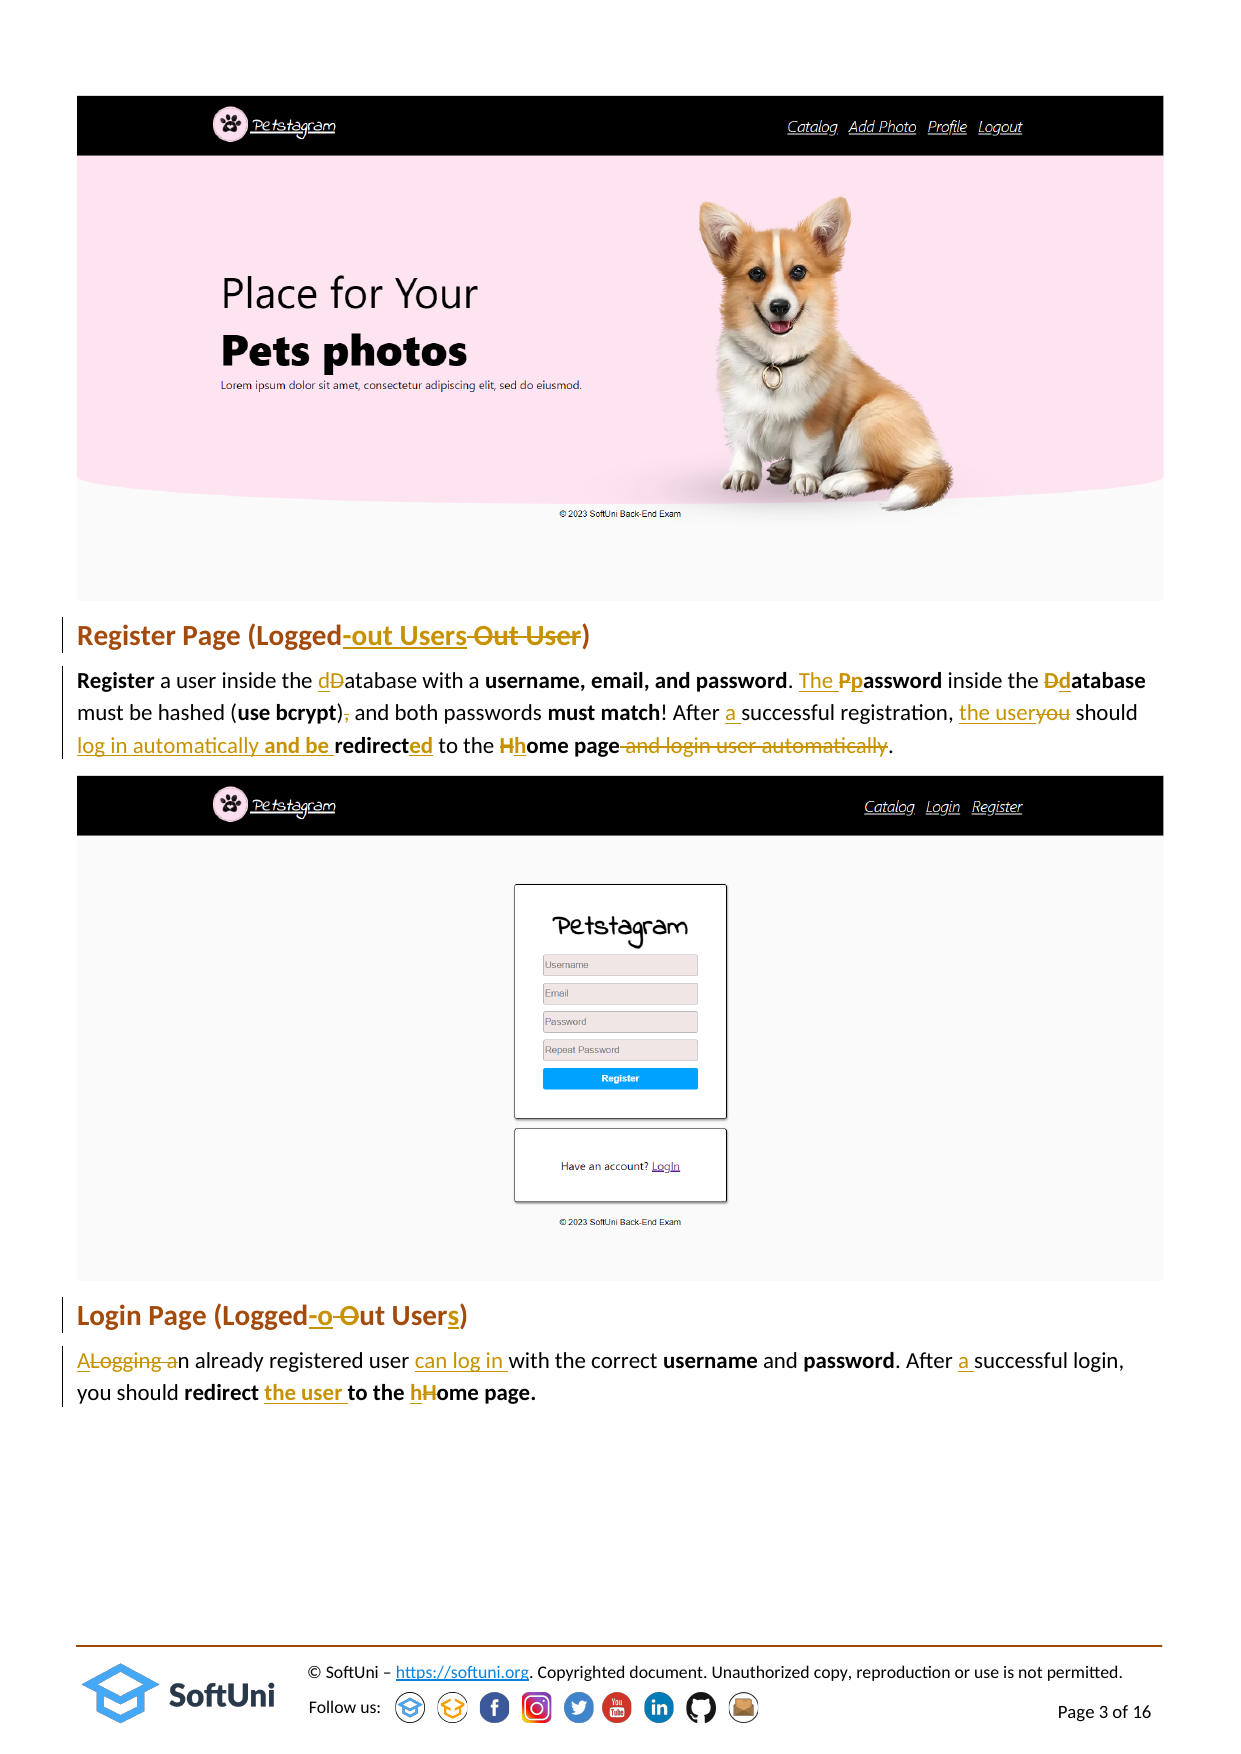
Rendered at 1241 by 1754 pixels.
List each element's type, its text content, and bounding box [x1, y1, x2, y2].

picture [665, 1714, 674, 1723]
picture [76, 95, 1164, 601]
picture [479, 1692, 510, 1723]
picture [728, 1692, 759, 1723]
picture [686, 1692, 716, 1723]
picture [602, 1692, 632, 1723]
picture [76, 775, 1164, 1281]
subtitle Login Page (Loggedut User) [77, 1297, 1163, 1333]
picture [522, 1692, 552, 1723]
picture [644, 1714, 653, 1723]
picture [395, 1692, 425, 1723]
picture [437, 1692, 468, 1723]
picture [75, 1658, 281, 1729]
picture [658, 1705, 667, 1714]
picture [644, 1692, 653, 1701]
subtitle Register Page (Logged) [77, 617, 1163, 653]
text Register a user inside the atabase with a username, email, and password. assword inside the atabase must be hashed (use bcrypt) and both passwords must match! After successful registration, should redirect to the ome page. [77, 666, 1163, 759]
text n already registered user with the correct username and password. After successful login, you should redirect to the ome page. [77, 1346, 1163, 1407]
picture [665, 1692, 674, 1701]
picture [564, 1692, 594, 1723]
